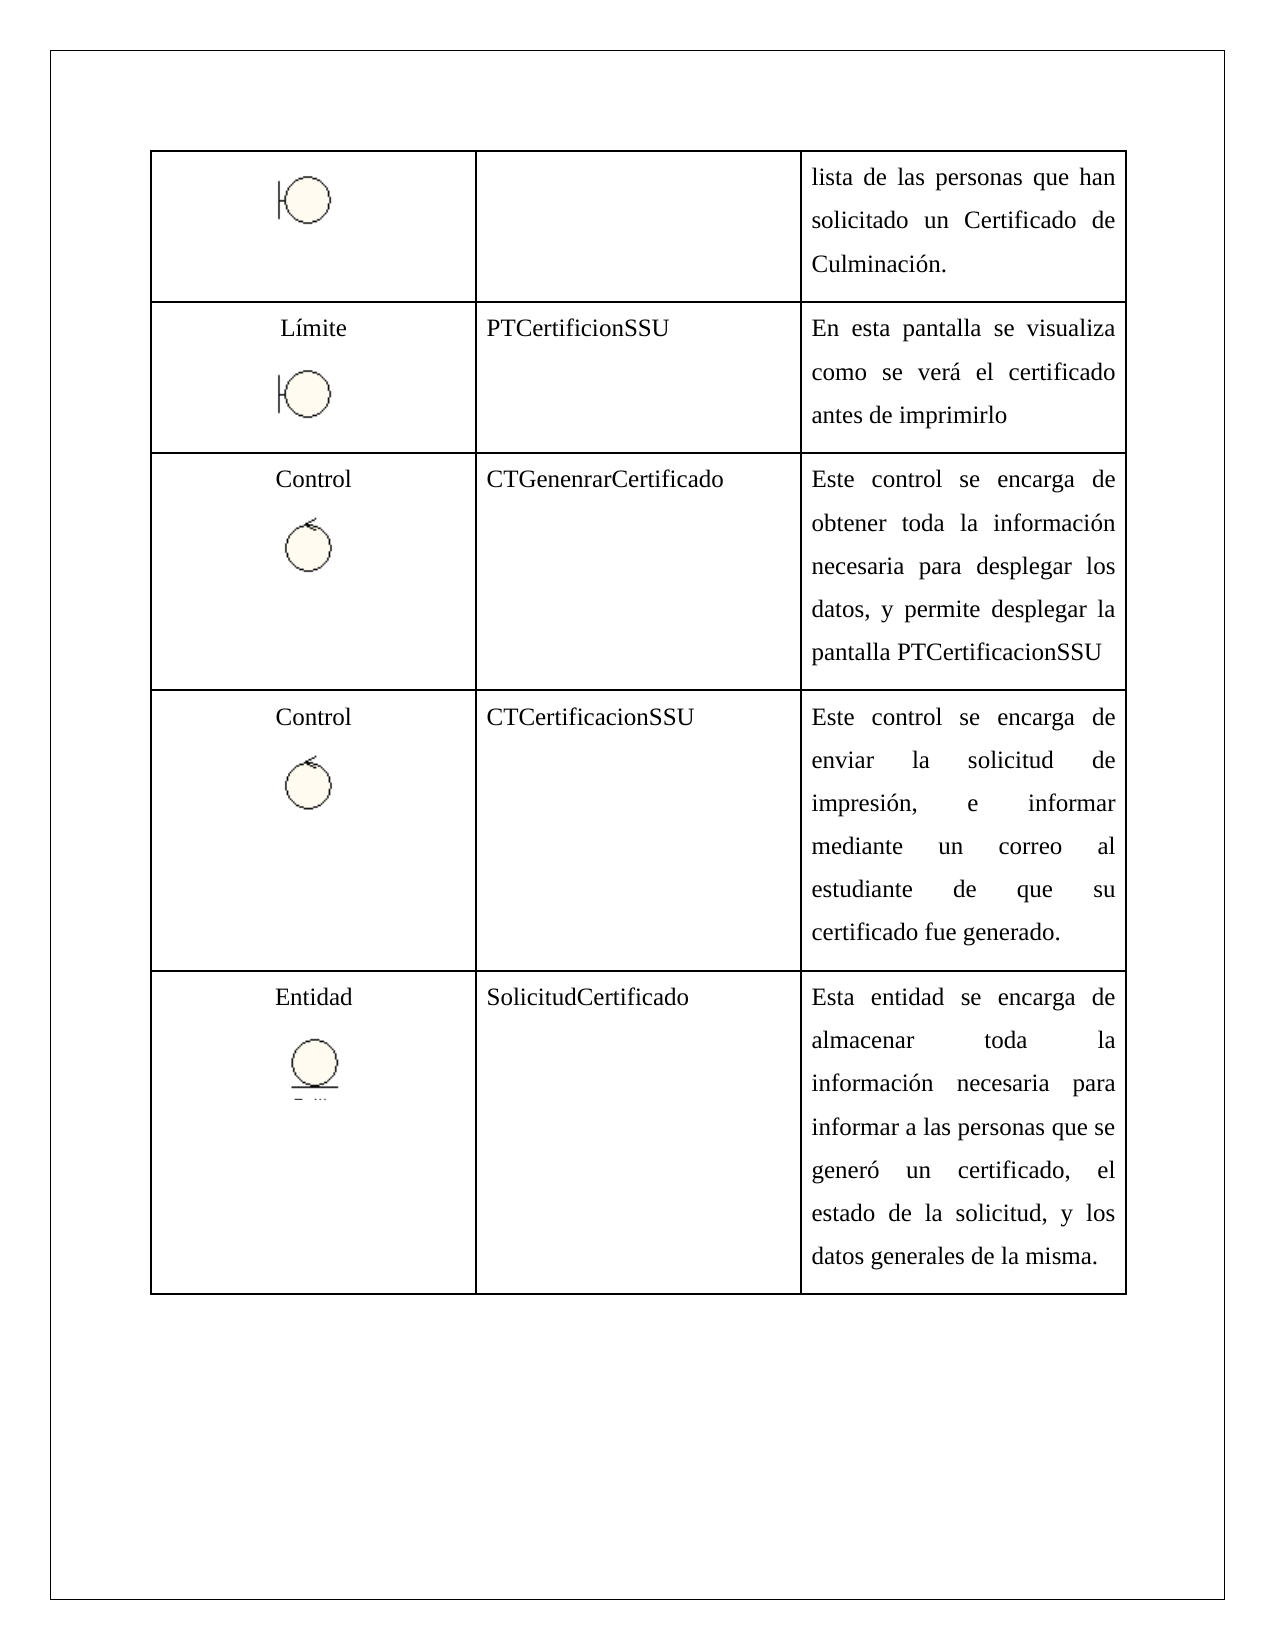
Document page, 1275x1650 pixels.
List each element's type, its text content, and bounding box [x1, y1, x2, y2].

table_cell SolicitudCertificado [477, 972, 800, 1293]
picture [269, 745, 358, 819]
table_cell PTCertificionSSU [477, 303, 800, 452]
table_cell En esta pantalla se visualiza como se verá el certificado antes de imprimirlo [802, 303, 1125, 452]
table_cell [802, 152, 1125, 301]
table_cell Límite [152, 303, 475, 452]
table_cell Límite [152, 152, 475, 301]
table_cell CTCertificacionSSU [477, 691, 800, 970]
picture [260, 356, 367, 425]
table_cell Control [152, 691, 475, 970]
picture [260, 162, 367, 231]
table_cell Entidad [152, 972, 475, 1293]
picture [269, 507, 358, 582]
table_cell Este control se encarga de enviar la solicitud de impresión, e informar mediante un correo al estudiante de que su certificado fue generado. [802, 691, 1125, 970]
table_cell Este control se encarga de obtener toda la información necesaria para desplegar los datos, y permite desplegar la pantalla PTCertificacionSSU [802, 454, 1125, 689]
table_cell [477, 152, 800, 301]
table_cell Control [152, 454, 475, 689]
table_cell Esta entidad se encarga de almacenar toda la información necesaria para informar a las personas que se generó un certificado, el estado de la solicitud, y los datos generales de la misma. [802, 972, 1125, 1293]
picture [269, 1025, 358, 1100]
table_cell CTGenenrarCertificado [477, 454, 800, 689]
